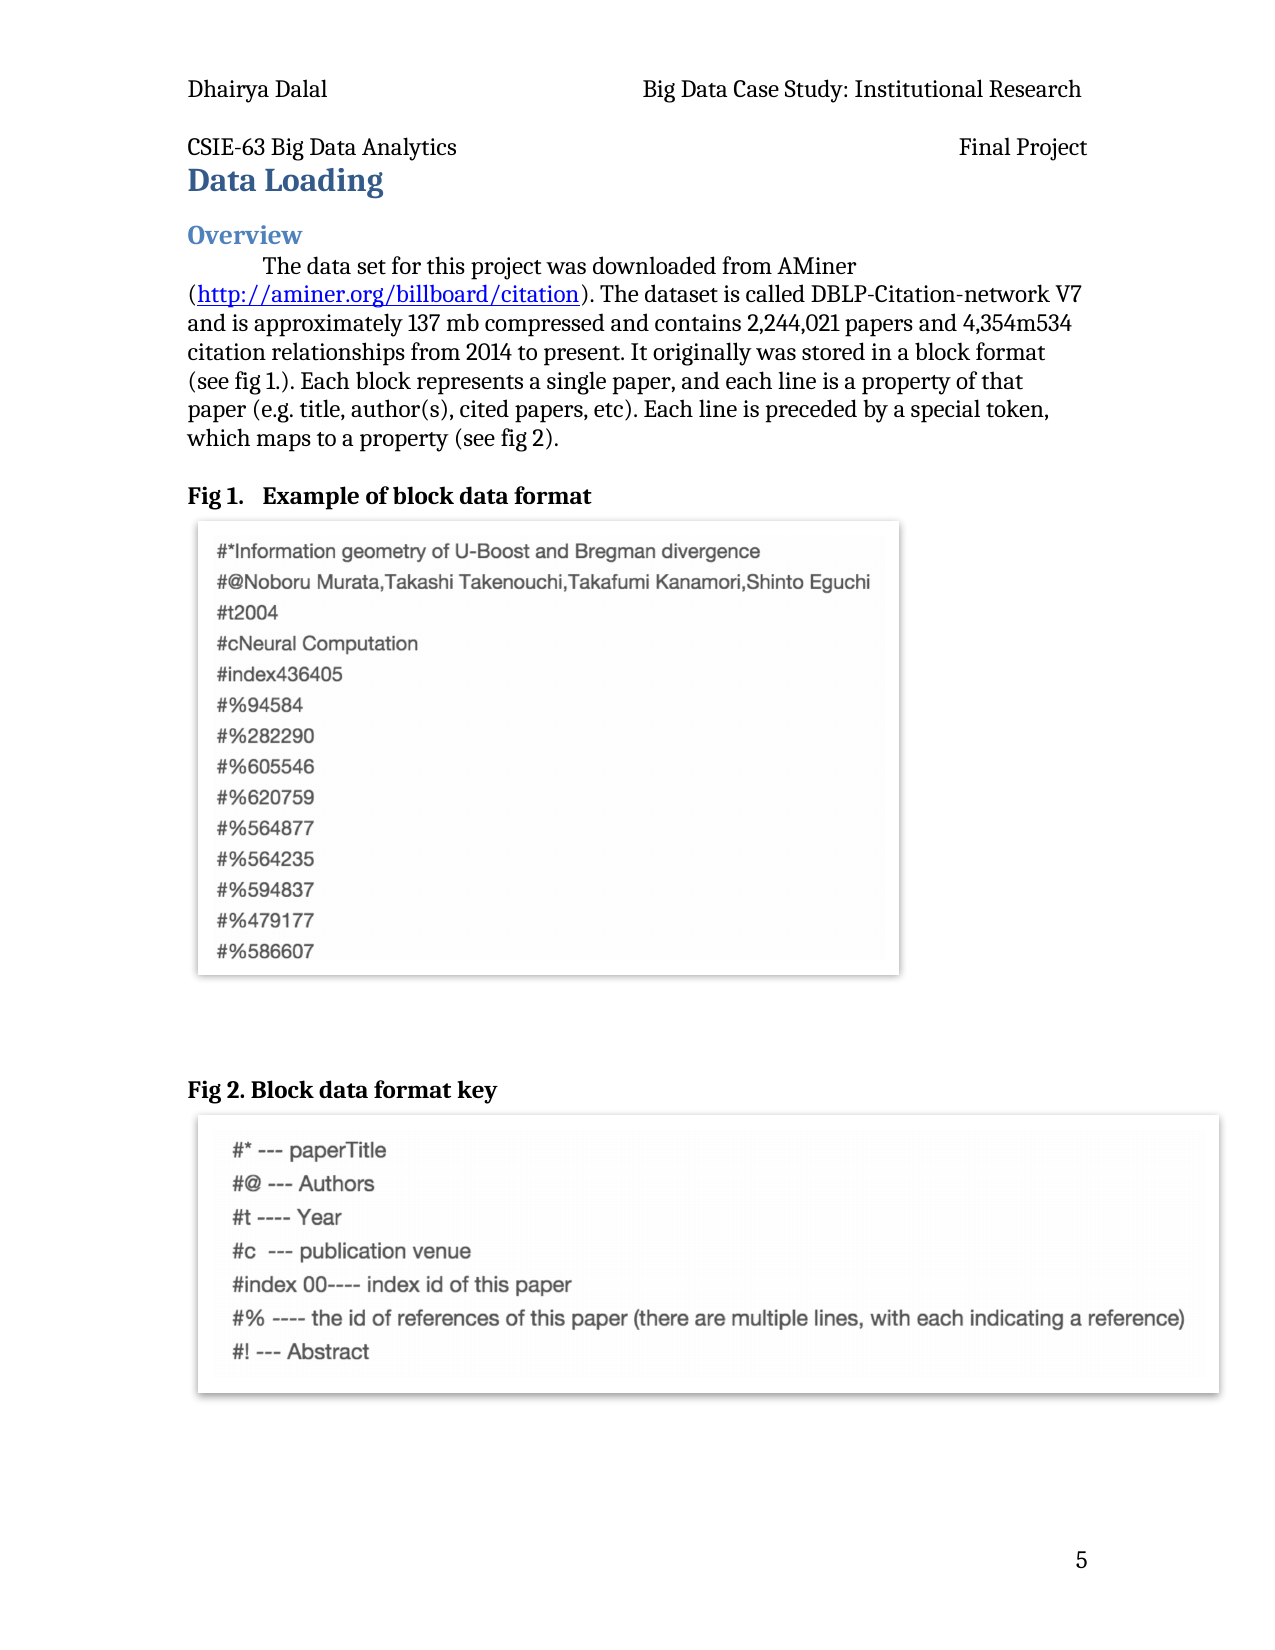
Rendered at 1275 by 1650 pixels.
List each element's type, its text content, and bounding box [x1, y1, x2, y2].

text Fig 2. Block data format key [187, 1076, 1087, 1104]
text The data set for this project was downloaded from AMiner (http://aminer.org/billboard/citation). The dataset is called DBLP-Citation-network V7 and is approximately 137 mb compressed and contains 2,244,021 papers and 4,354m534 citation relationships from 2014 to present. It originally was stored in a block format (see fig 1.). Each block represents a single paper, and each line is a property of that paper (e.g. title, author(s), cited papers, etc). Each line is preceded by a special token, which maps to a property (see fig 2). [187, 252, 1087, 453]
picture [213, 535, 885, 960]
subtitle Data Loading [187, 161, 1087, 199]
picture [213, 1130, 1205, 1378]
text Fig 1. Example of block data format [187, 482, 1087, 510]
subtitle Overview [187, 220, 1087, 252]
